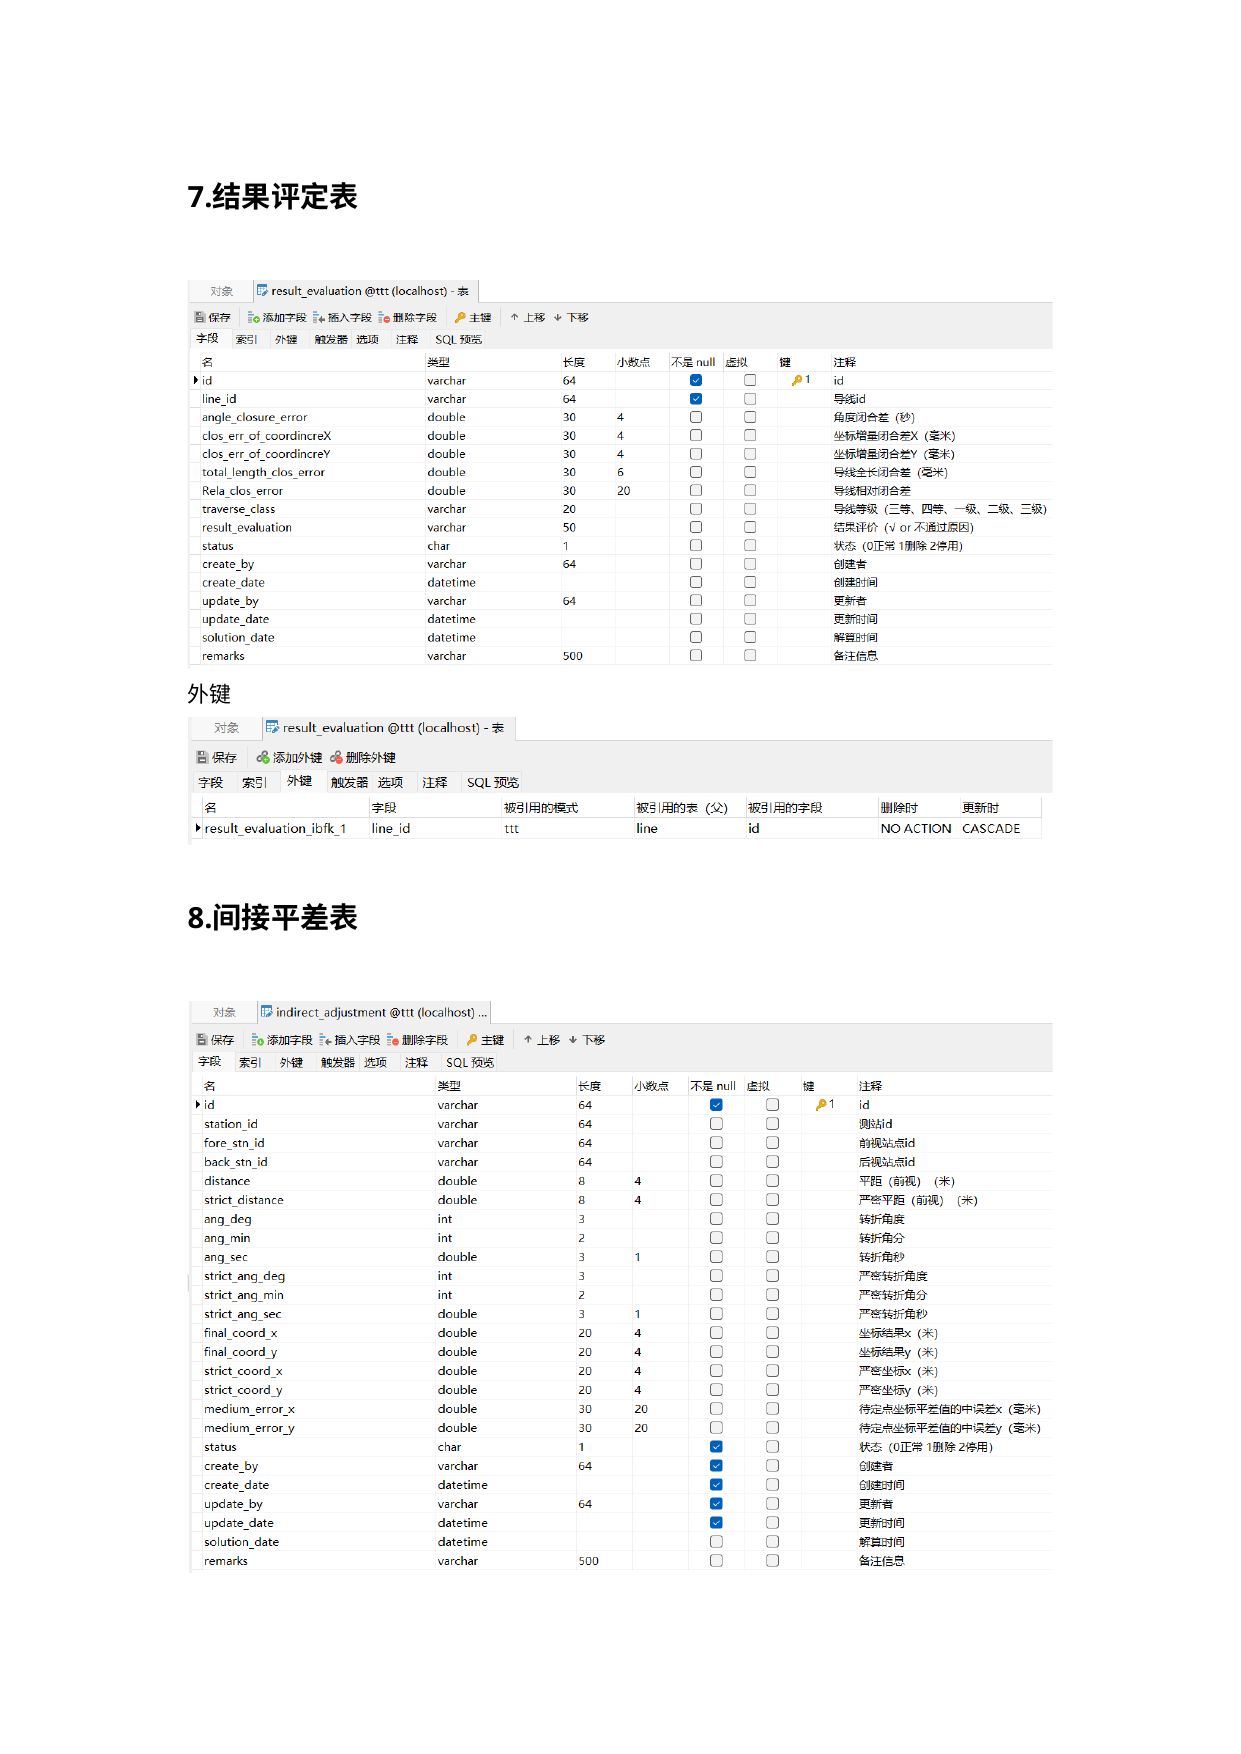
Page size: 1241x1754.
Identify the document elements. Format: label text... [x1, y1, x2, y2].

text 外键 [187, 677, 1053, 709]
subtitle 8.间接平差表 [187, 883, 1053, 948]
picture [187, 280, 1053, 669]
subtitle 7.结果评定表 [187, 162, 1053, 227]
picture [187, 717, 1053, 845]
picture [187, 1001, 1053, 1573]
